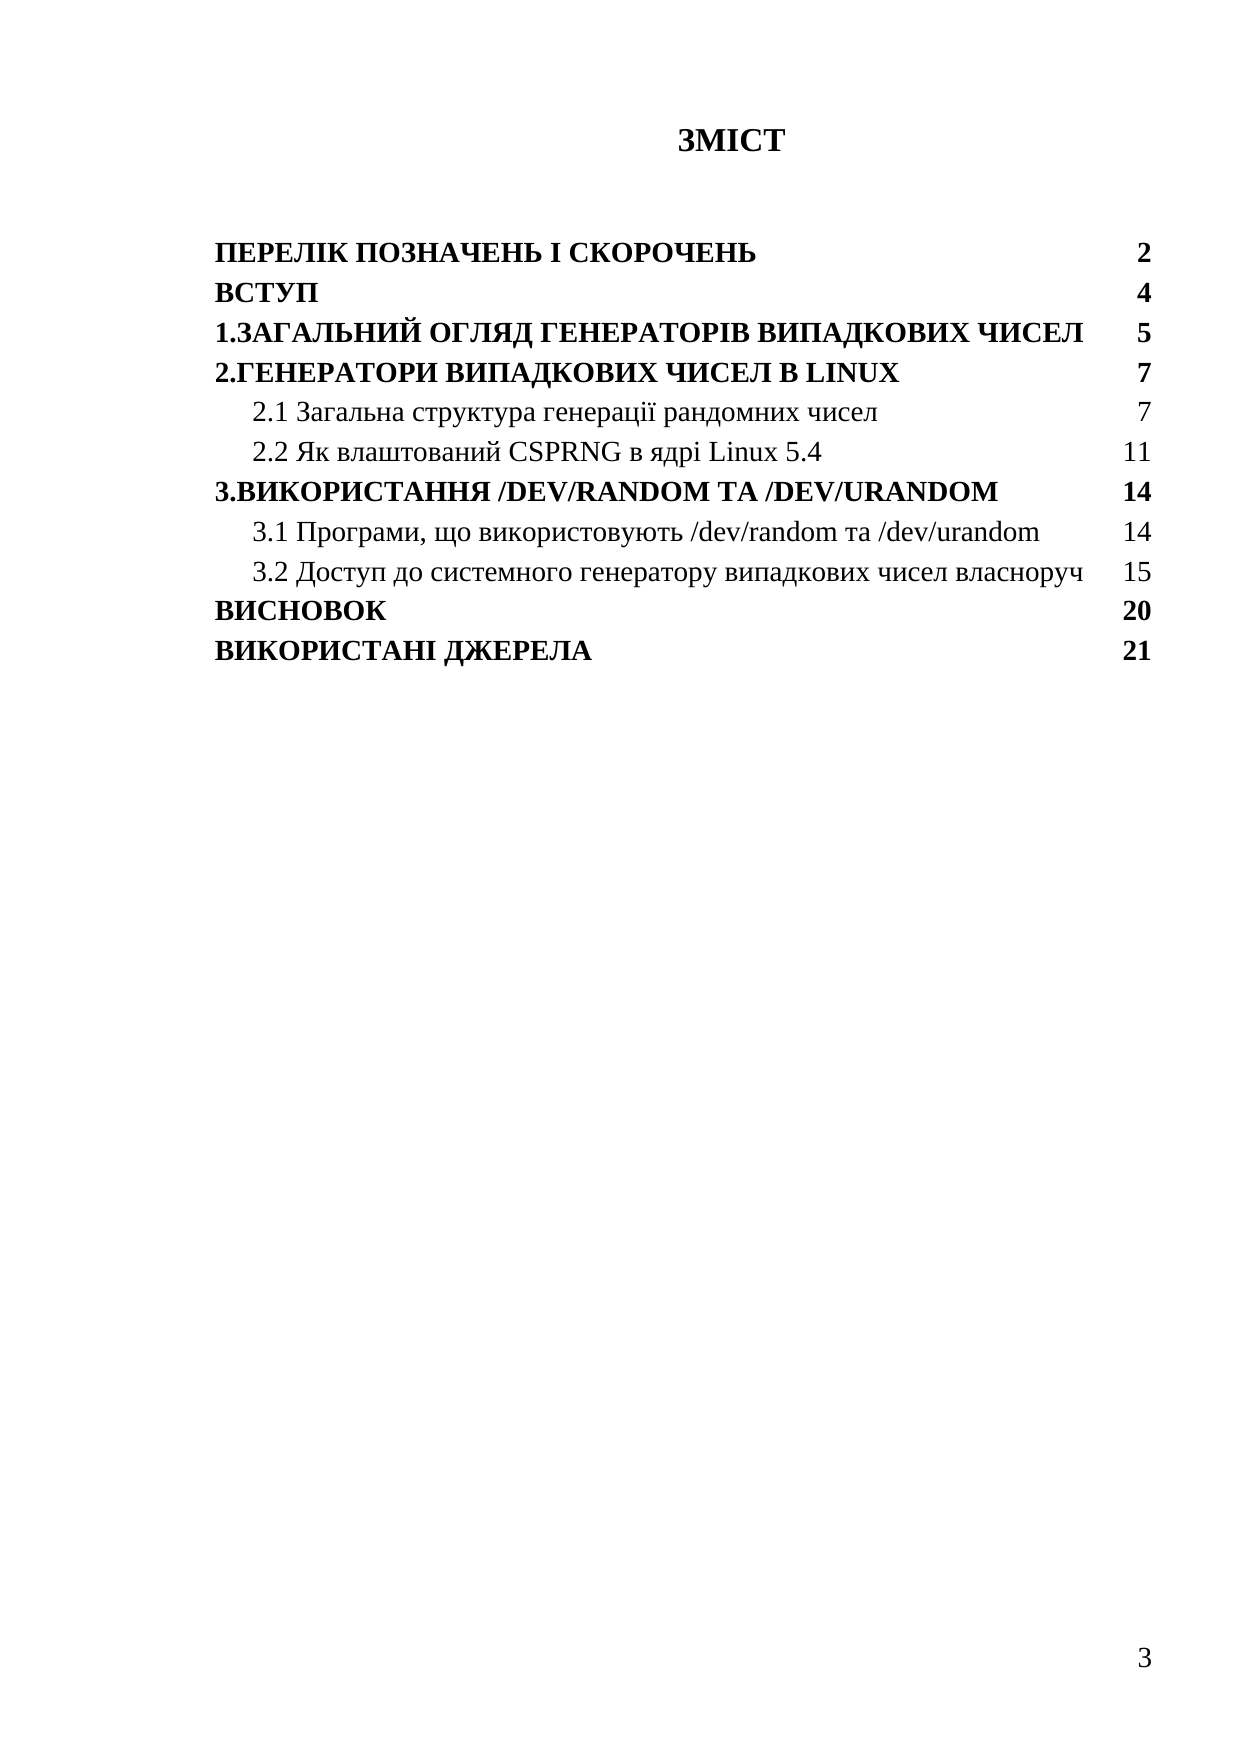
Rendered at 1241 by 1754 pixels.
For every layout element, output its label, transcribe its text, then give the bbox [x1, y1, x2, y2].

subtitle ЗМІСТ [252, 121, 1152, 159]
